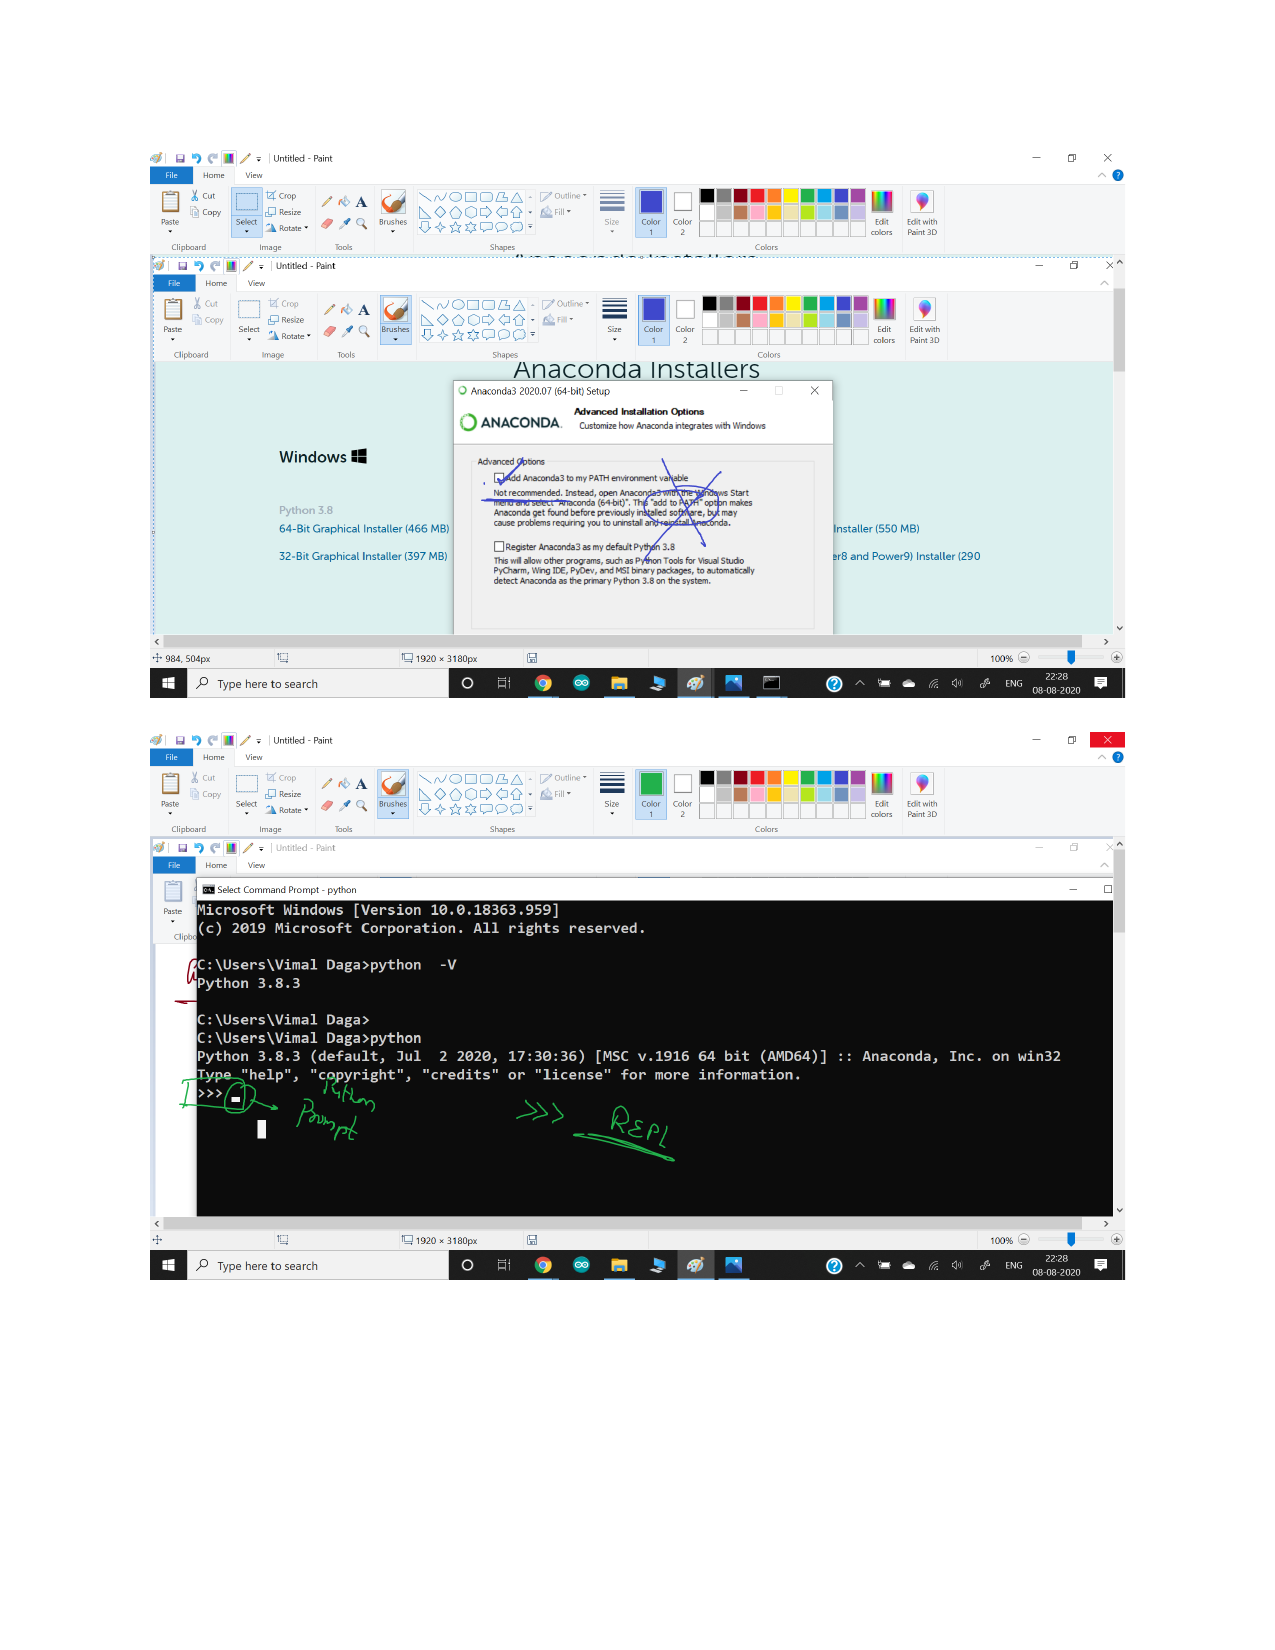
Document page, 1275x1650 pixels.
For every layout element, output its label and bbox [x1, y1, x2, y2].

picture [150, 150, 1125, 698]
picture [150, 732, 1125, 1280]
